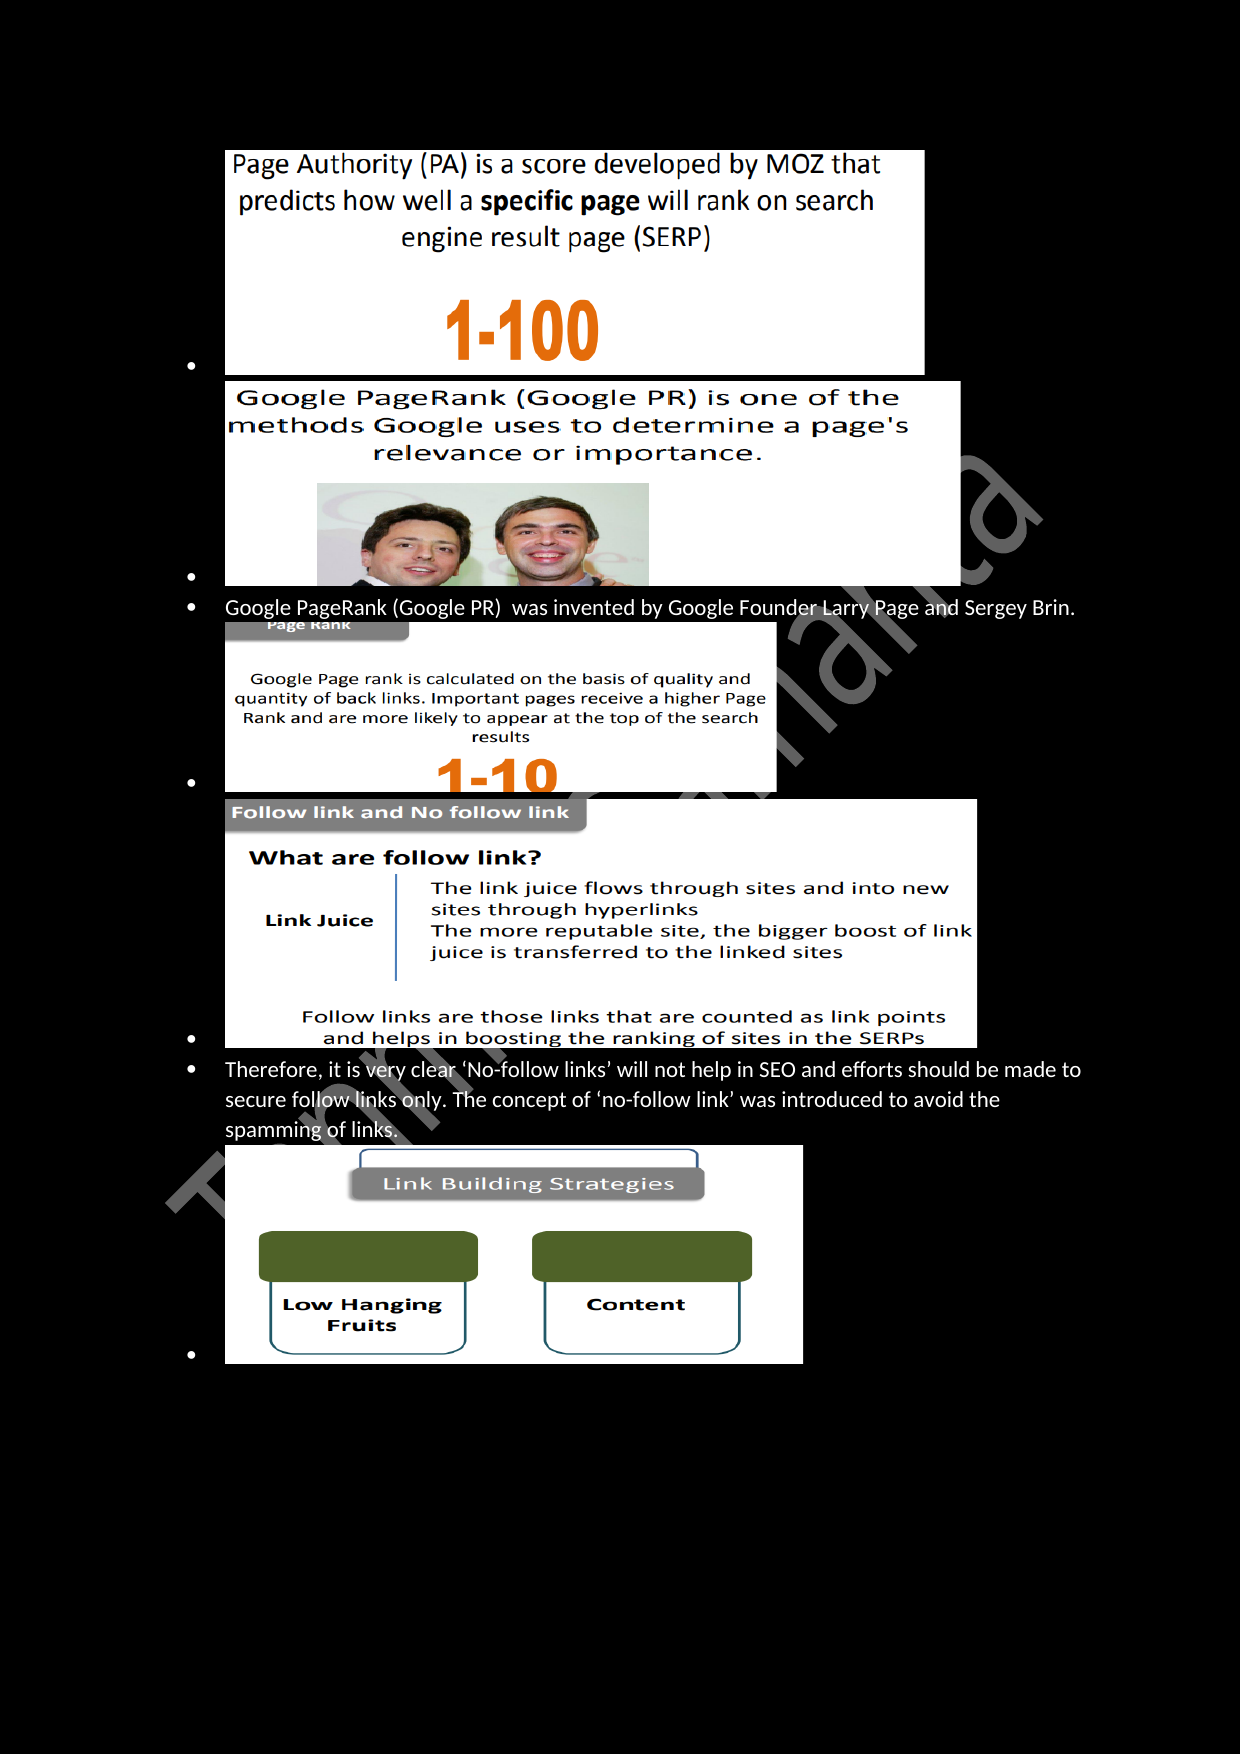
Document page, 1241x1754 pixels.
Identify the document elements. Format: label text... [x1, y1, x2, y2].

picture [225, 1145, 804, 1364]
picture [225, 381, 961, 586]
picture [225, 799, 978, 1048]
picture [225, 150, 925, 375]
picture [225, 622, 777, 792]
list Therefore, it is very clear ‘No-follow links’ will not help in SEO and efforts should be made to secure follow links only. The concept of ‘no-follow link’ was introduced to avoid the spamming of links. [187, 1055, 1090, 1143]
list Google PageRank (Google PR) was invented by Google Founder Larry Page and Sergey Brin. [187, 593, 1090, 621]
